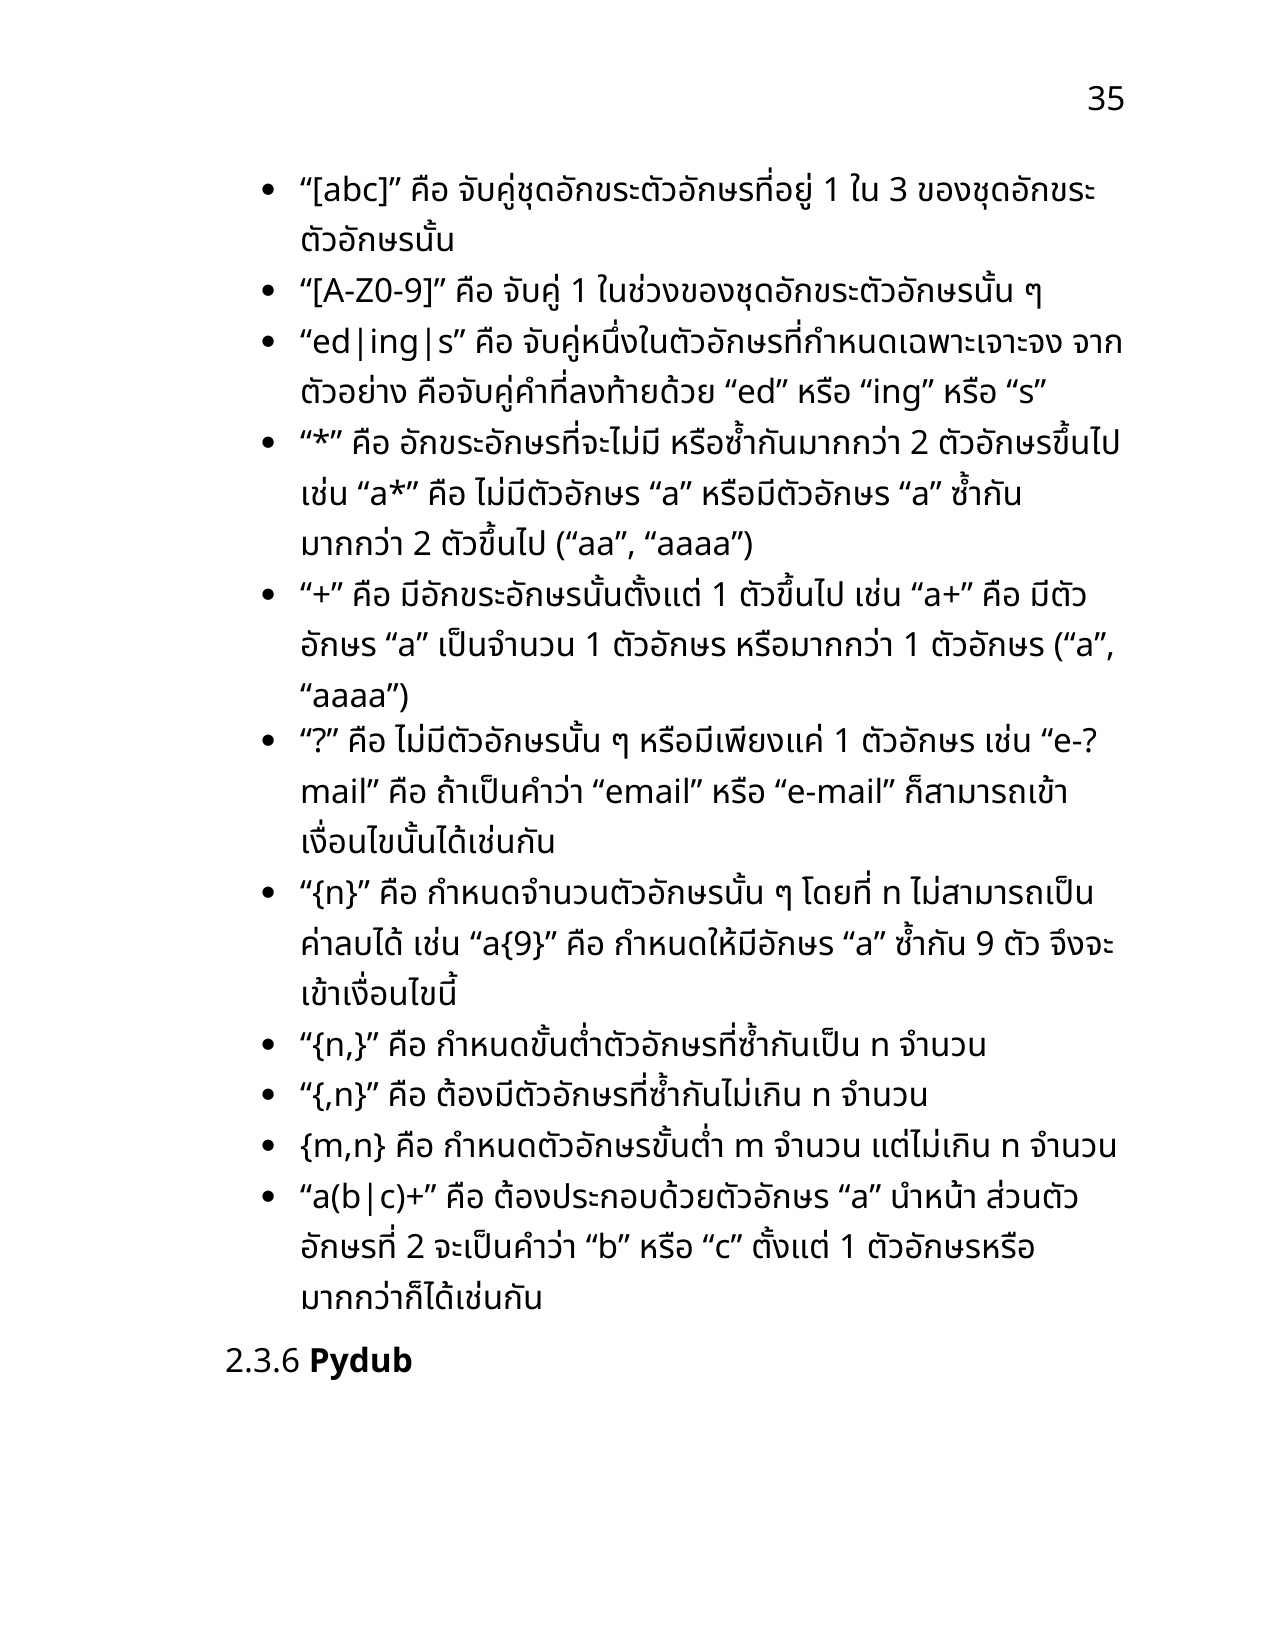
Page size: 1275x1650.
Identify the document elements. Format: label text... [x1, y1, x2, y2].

list “[A-Z0-9]” คือ จับคู่ 1 ในช่วงของชุดอักขระตัวอักษรนั้น ๆ [262, 267, 1125, 317]
list {m,n} คือ กำหนดตัวอักษรขั้นต่ำ m จำนวน แต่ไม่เกิน n จำนวน [262, 1122, 1125, 1172]
list “{,n}” คือ ต้องมีตัวอักษรที่ซ้ำกันไม่เกิน n จำนวน [262, 1071, 1125, 1122]
list “a(b|c)+” คือ ต้องประกอบด้วยตัวอักษร “a” นำหน้า ส่วนตัวอักษรที่ 2 จะเป็นคำว่า “b” หรือ “c” ตั้งแต่ 1 ตัวอักษรหรือมากกว่าก็ได้เช่นกัน [262, 1172, 1125, 1324]
list “{n}” คือ กำหนดจำนวนตัวอักษรนั้น ๆ โดยที่ n ไม่สามารถเป็นค่าลบได้ เช่น “a{9}” คือ กำหนดให้มีอักษร “a” ซ้ำกัน 9 ตัว จึงจะเข้าเงื่อนไขนี้ [262, 869, 1125, 1021]
list “[abc]” คือ จับคู่ชุดอักขระตัวอักษรที่อยู่ 1 ใน 3 ของชุดอักขระตัวอักษรนั้น [262, 166, 1125, 267]
list “{n,}” คือ กำหนดขั้นต่ำตัวอักษรที่ซ้ำกันเป็น n จำนวน [262, 1021, 1125, 1071]
list “?” คือ ไม่มีตัวอักษรนั้น ๆ หรือมีเพียงแค่ 1 ตัวอักษร เช่น “e-?mail” คือ ถ้าเป็นคำว่า “email” หรือ “e-mail” ก็สามารถเข้าเงื่อนไขนั้นได้เช่นกัน [262, 717, 1125, 869]
list “+” คือ มีอักขระอักษรนั้นตั้งแต่ 1 ตัวขึ้นไป เช่น “a+” คือ มีตัวอักษร “a” เป็นจำนวน 1 ตัวอักษร หรือมากกว่า 1 ตัวอักษร (“a”, “aaaa”) [262, 571, 1125, 717]
list “ed|ing|s” คือ จับคู่หนึ่งในตัวอักษรที่กำหนดเฉพาะเจาะจง จากตัวอย่าง คือจับคู่คำที่ลงท้ายด้วย “ed” หรือ “ing” หรือ “s” [262, 317, 1125, 419]
list “*” คือ อักขระอักษรที่จะไม่มี หรือซ้ำกันมากกว่า 2 ตัวอักษรขึ้นไป เช่น “a*” คือ ไม่มีตัวอักษร “a” หรือมีตัวอักษร “a” ซ้ำกันมากกว่า 2 ตัวขึ้นไป (“aa”, “aaaa”) [262, 419, 1125, 571]
subtitle Pydub [225, 1337, 1125, 1382]
